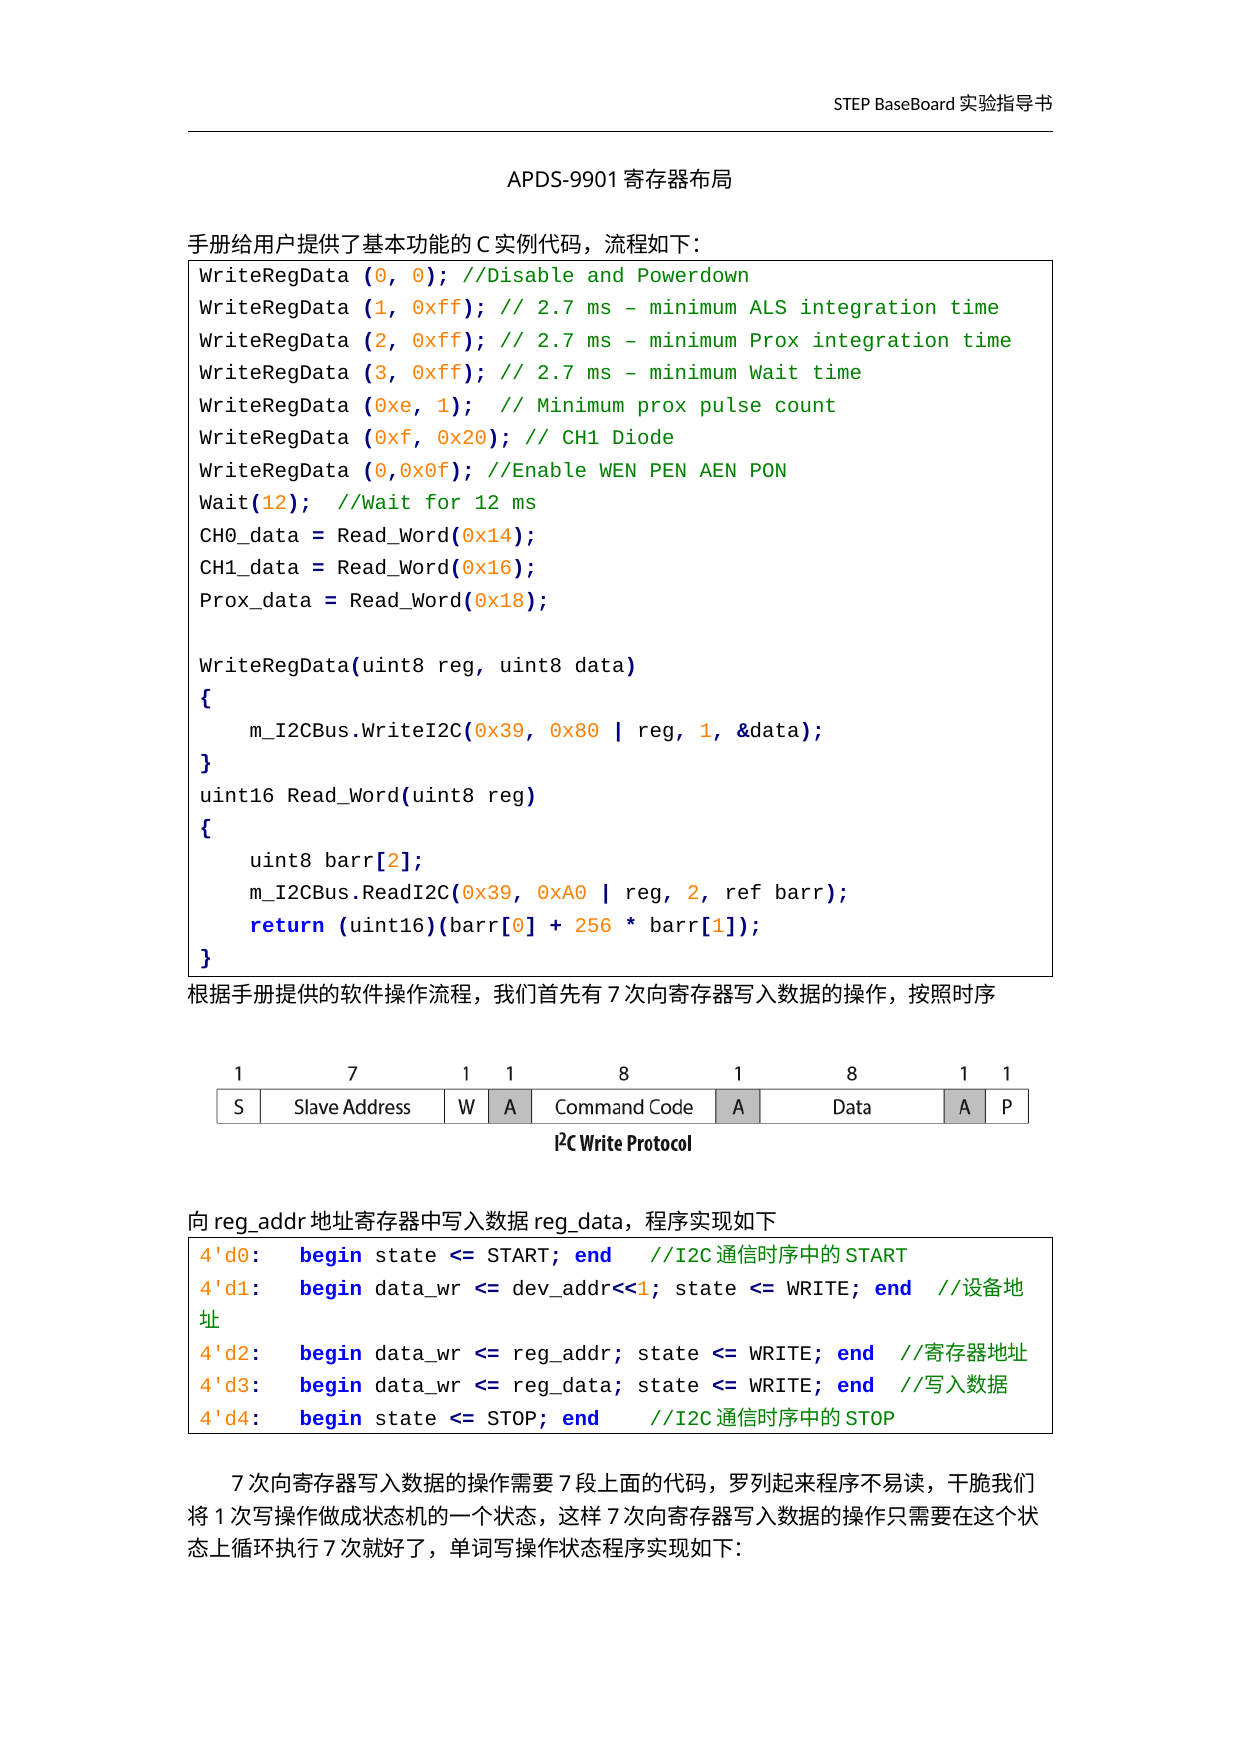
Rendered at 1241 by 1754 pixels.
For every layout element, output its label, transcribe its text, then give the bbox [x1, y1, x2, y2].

picture [187, 1054, 1053, 1159]
text 手册给用户提供了基本功能的C实例代码，流程如下： [187, 227, 1053, 259]
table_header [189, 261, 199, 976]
text APDS-9901寄存器布局 [187, 162, 1053, 194]
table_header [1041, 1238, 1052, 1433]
text 向reg_addr地址寄存器中写入数据reg_data，程序实现如下 [187, 1204, 1053, 1237]
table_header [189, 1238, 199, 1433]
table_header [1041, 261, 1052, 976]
text 7次向寄存器写入数据的操作需要7段上面的代码，罗列起来程序不易读，干脆我们将1次写操作做成状态机的一个状态，这样7次向寄存器写入数据的操作只需要在这个状态上循环执行7次就好了，单词写操作状态程序实现如下： [187, 1466, 1053, 1564]
text 根据手册提供的软件操作流程，我们首先有7次向寄存器写入数据的操作，按照时序 [187, 977, 1053, 1009]
